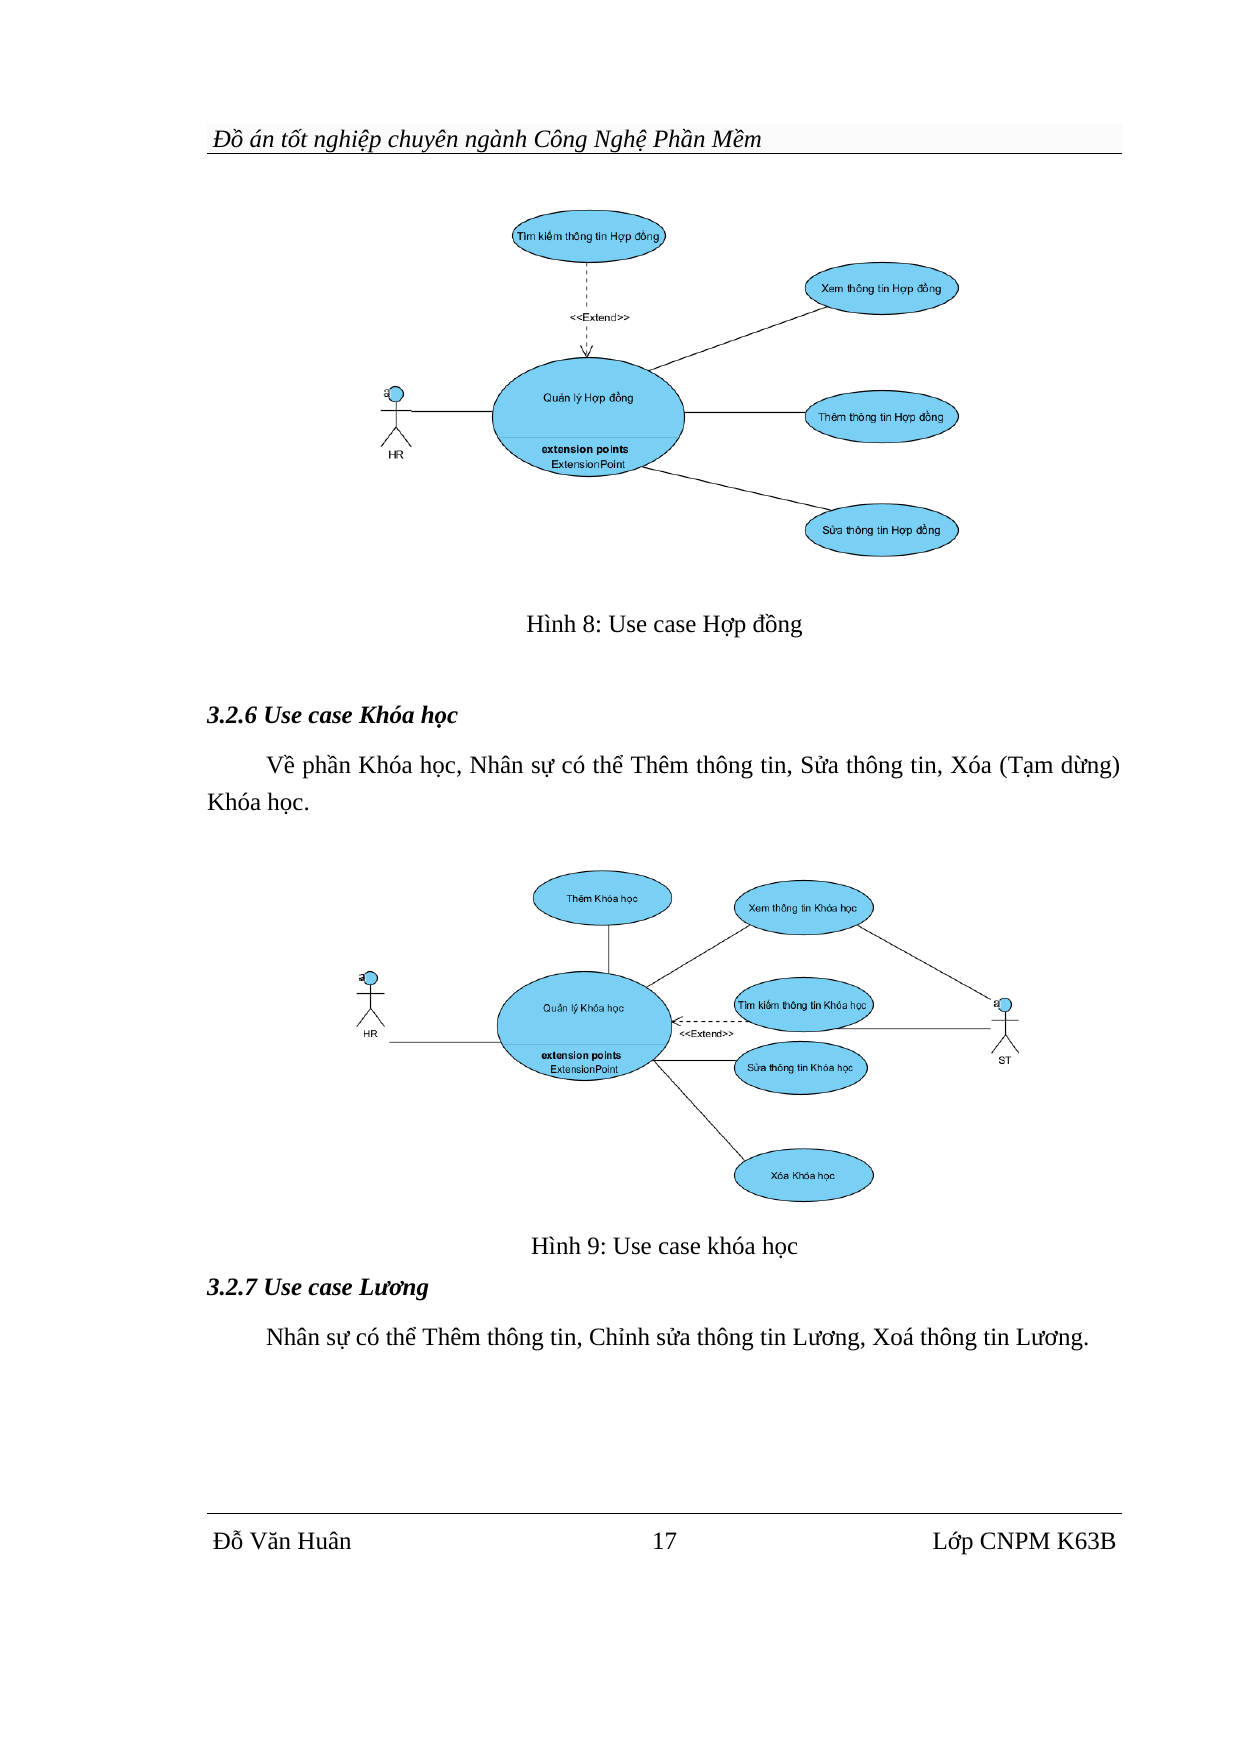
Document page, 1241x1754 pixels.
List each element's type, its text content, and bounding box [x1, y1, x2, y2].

picture [356, 837, 1032, 1223]
subtitle Use case Khóa học [207, 700, 1122, 729]
subtitle Use case Lương [207, 1272, 1122, 1301]
text Hình 9: Use case khóa học [207, 1231, 1122, 1260]
picture [356, 182, 1032, 601]
text Nhân sự có thể Thêm thông tin, Chỉnh sửa thông tin Lương, Xoá thông tin Lương. [207, 1322, 1122, 1351]
text Về phần Khóa học, Nhân sự có thể Thêm thông tin, Sửa thông tin, Xóa (Tạm dừng) Khóa học. [207, 750, 1122, 816]
text Hình 8: Use case Hợp đồng [207, 609, 1122, 638]
